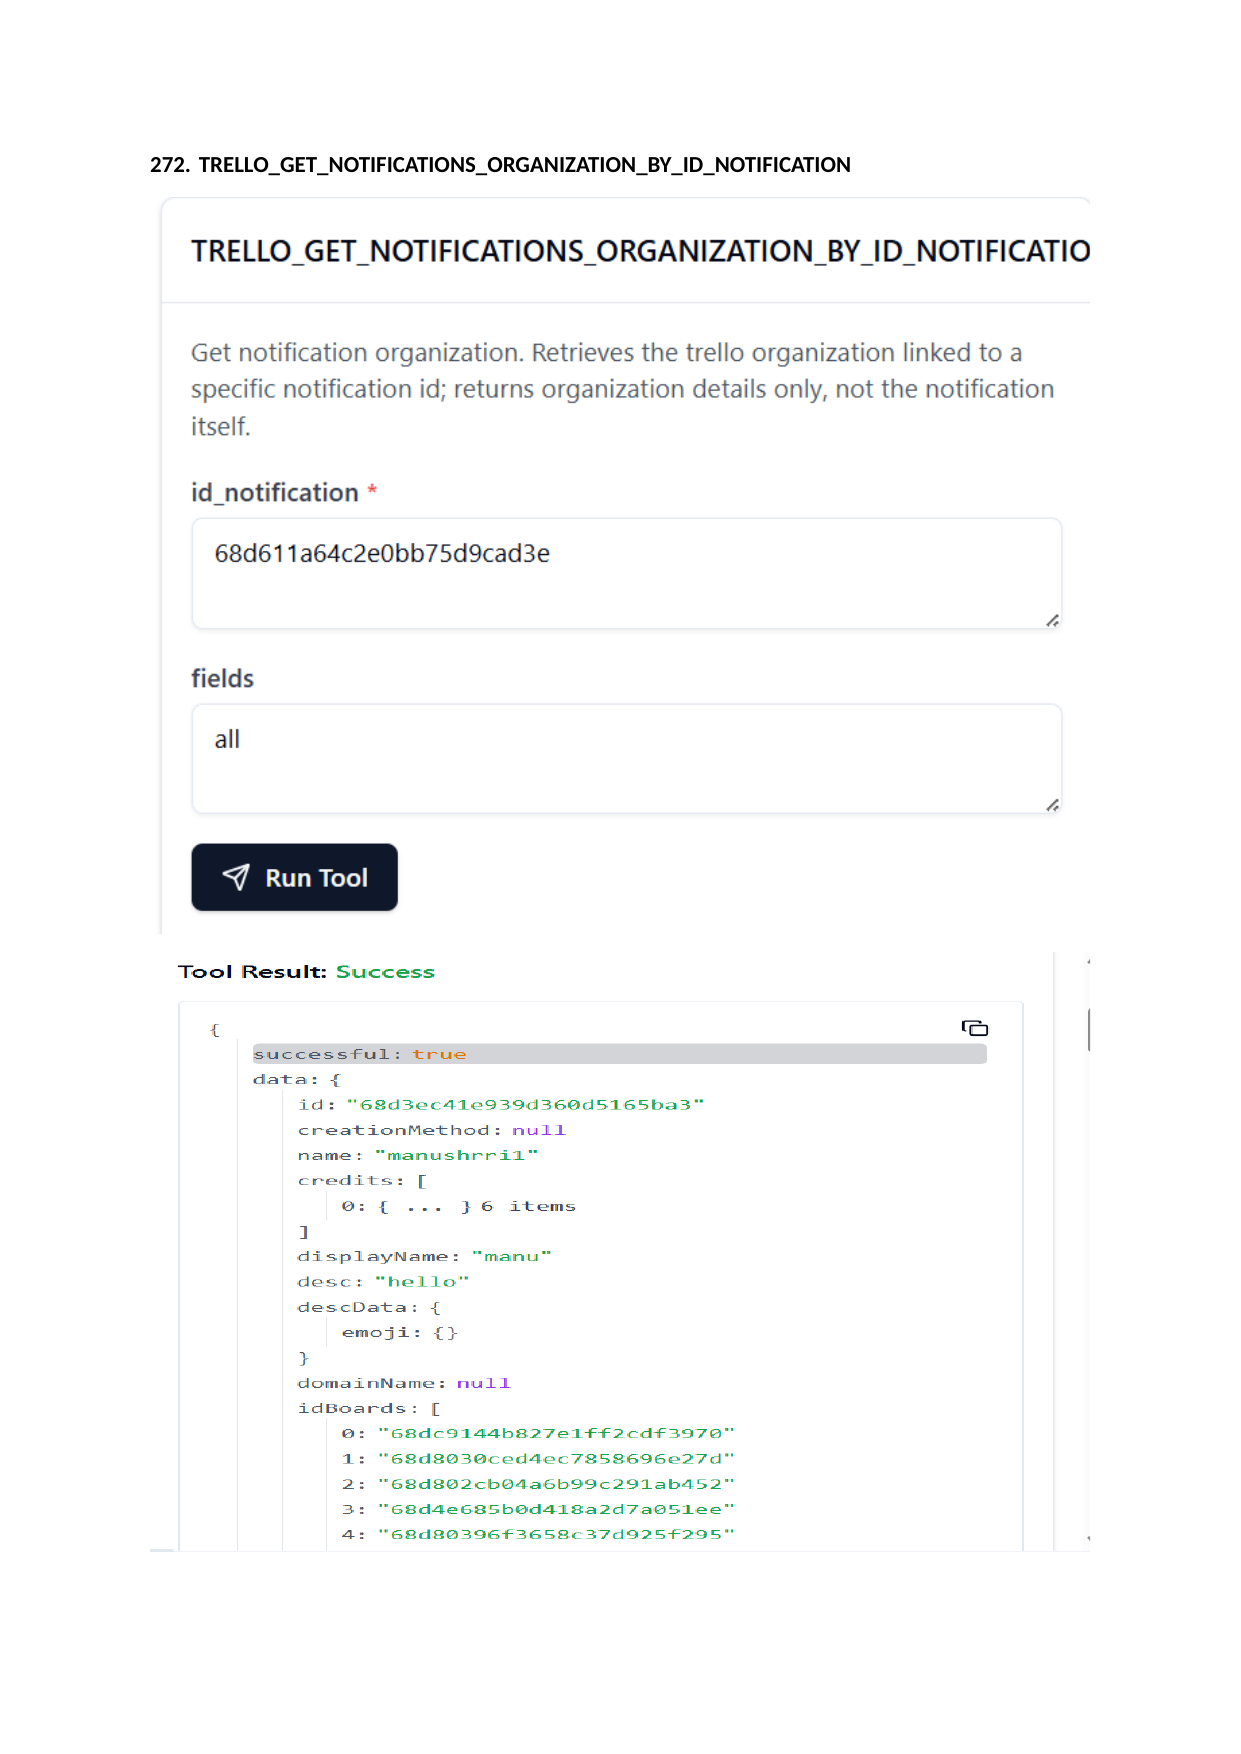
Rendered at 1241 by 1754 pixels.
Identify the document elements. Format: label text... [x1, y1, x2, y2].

picture [150, 952, 1091, 1552]
picture [150, 197, 1091, 934]
text 272. TRELLO_GET_NOTIFICATIONS_ORGANIZATION_BY_ID_NOTIFICATION [150, 150, 1090, 178]
